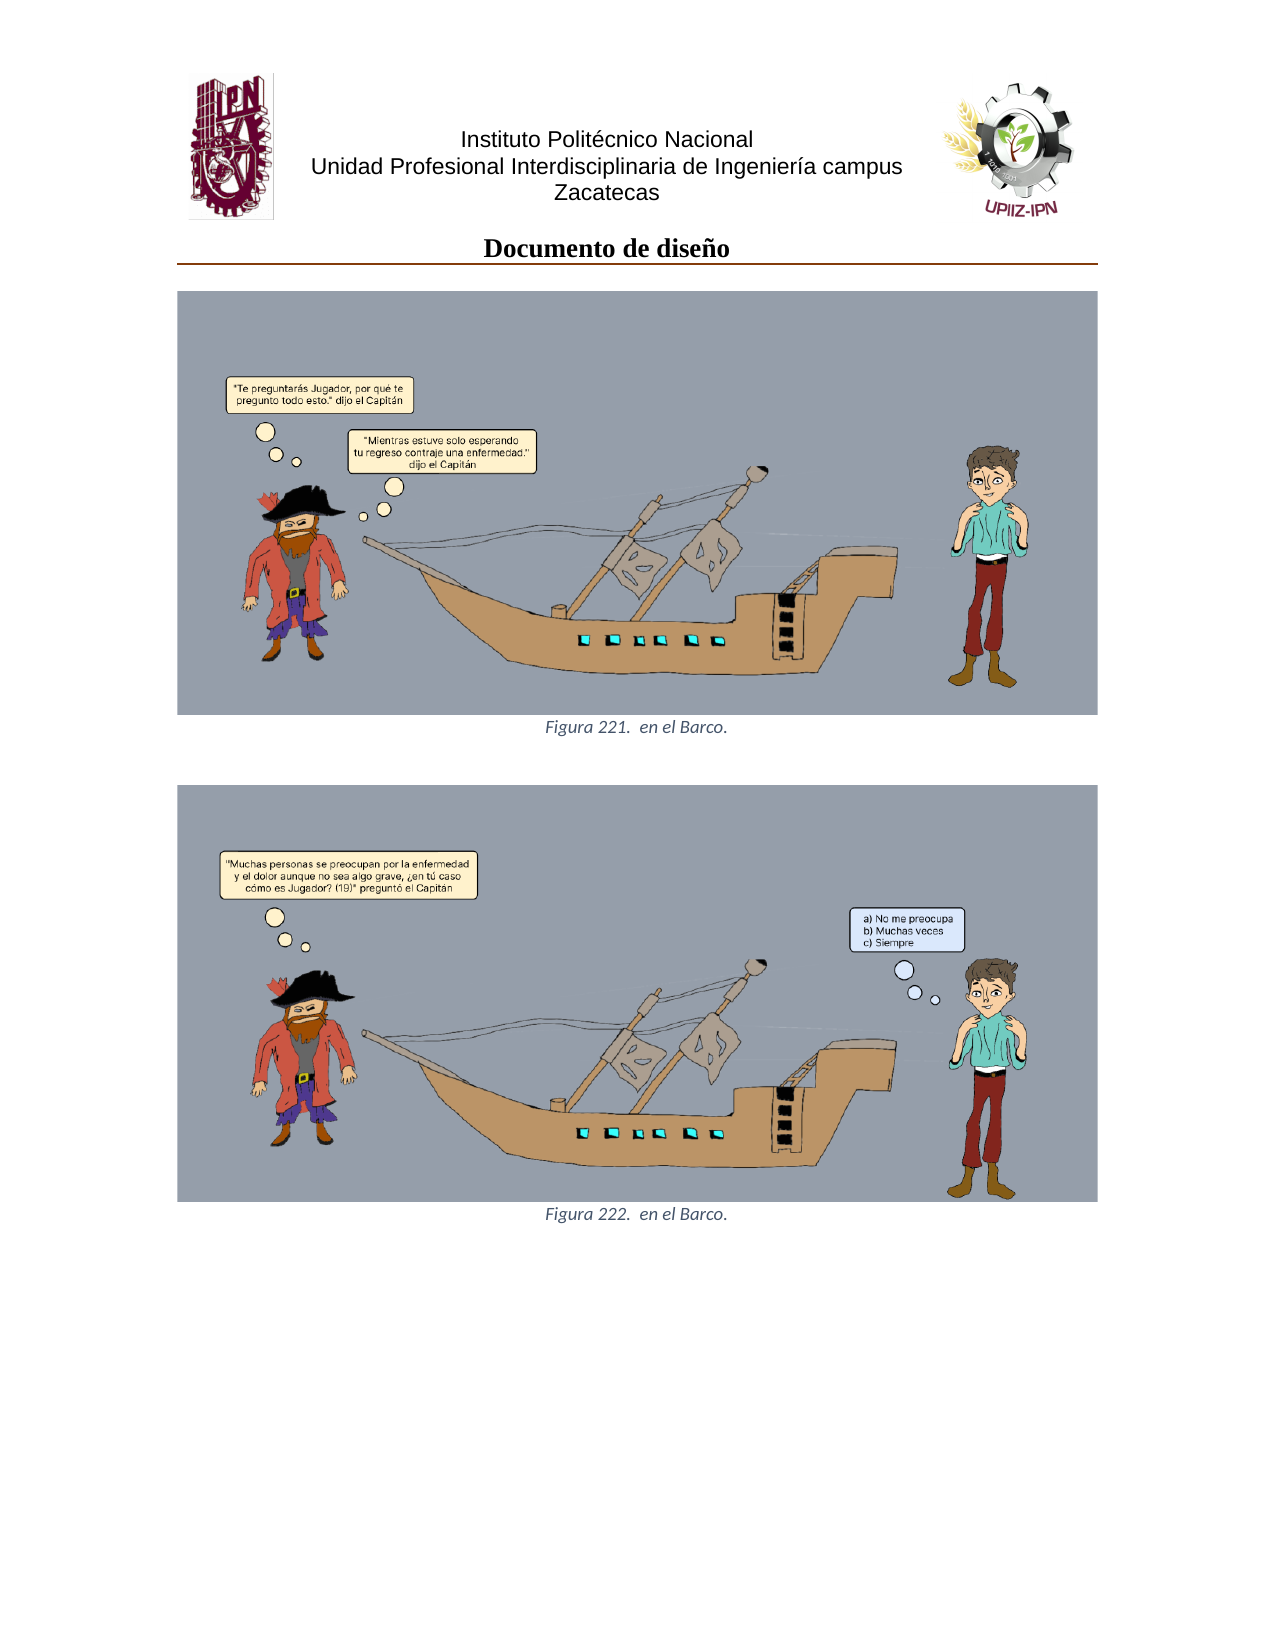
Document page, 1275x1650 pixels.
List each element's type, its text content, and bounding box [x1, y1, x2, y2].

picture [936, 73, 1083, 223]
picture [188, 73, 274, 220]
text Figura 222. en el Barco. [177, 1202, 1098, 1225]
picture [177, 785, 1098, 1202]
picture [177, 291, 1098, 715]
text Figura 221. en el Barco. [177, 715, 1098, 738]
